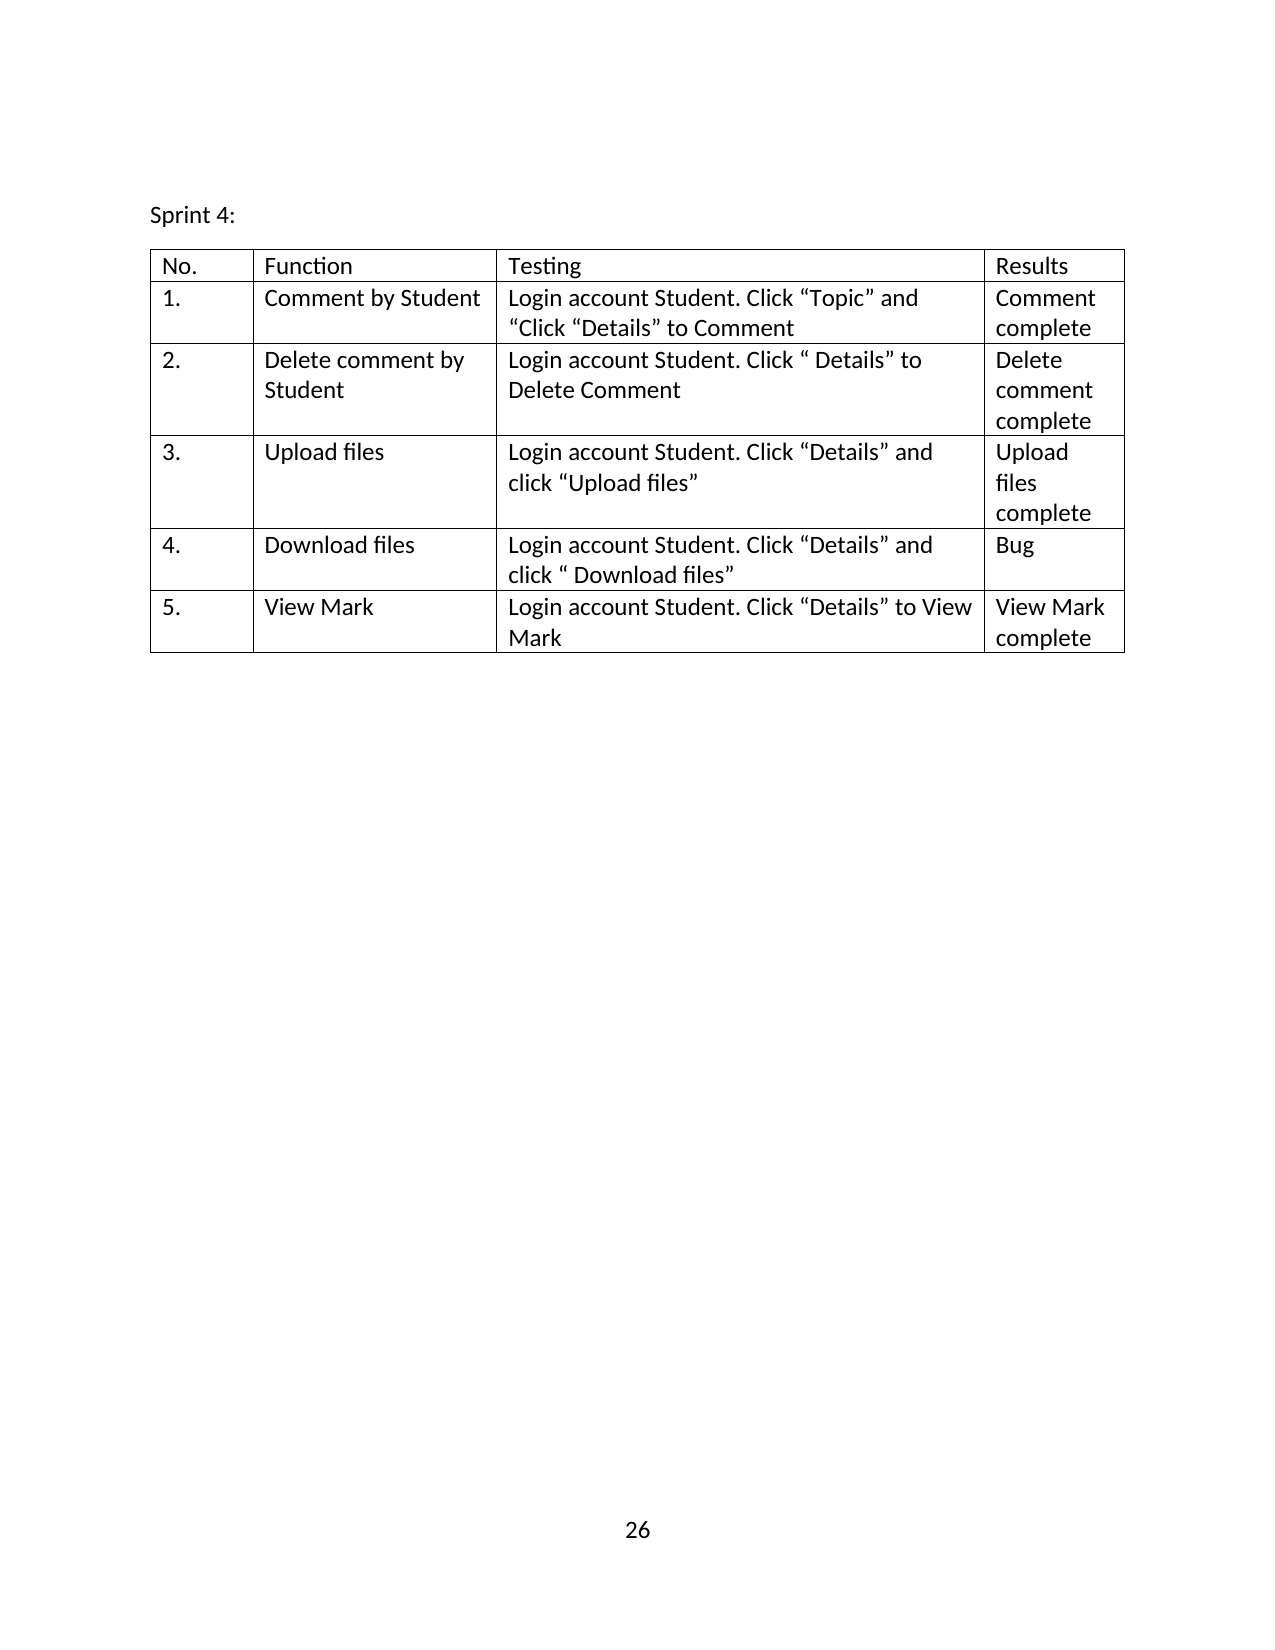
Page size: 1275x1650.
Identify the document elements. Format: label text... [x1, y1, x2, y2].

table_cell 4. [151, 529, 253, 590]
table_cell Comment complete [985, 282, 1124, 343]
table_cell 5. [151, 591, 253, 652]
table_cell Delete comment by Student [254, 344, 496, 435]
table_cell View Mark complete [985, 591, 1124, 652]
table_cell Comment by Student [254, 282, 496, 343]
table_cell Delete comment complete [985, 344, 1124, 435]
table_cell Login account Student. Click “Details” and click “Upload files” [497, 436, 984, 528]
table_cell View Mark [254, 591, 496, 652]
table_cell Login account Student. Click “ Details” to Delete Comment [497, 344, 984, 435]
table_header Function [254, 250, 496, 281]
table_cell Upload files complete [985, 436, 1124, 528]
table_cell Login account Student. Click “Details” and click “ Download files” [497, 529, 984, 590]
table_header Results [985, 250, 1124, 281]
text Sprint 4: [150, 199, 1125, 230]
table_header No. [151, 250, 253, 281]
table_cell Login account Student. Click “Details” to View Mark [497, 591, 984, 652]
table_cell Download files [254, 529, 496, 590]
table_cell Upload files [254, 436, 496, 528]
table_header Testing [497, 250, 984, 281]
table_cell 2. [151, 344, 253, 435]
table_cell Login account Student. Click “Topic” and “Click “Details” to Comment [497, 282, 984, 343]
table_cell 1. [151, 282, 253, 343]
table_cell 3. [151, 436, 253, 528]
table_cell Bug [985, 529, 1124, 590]
